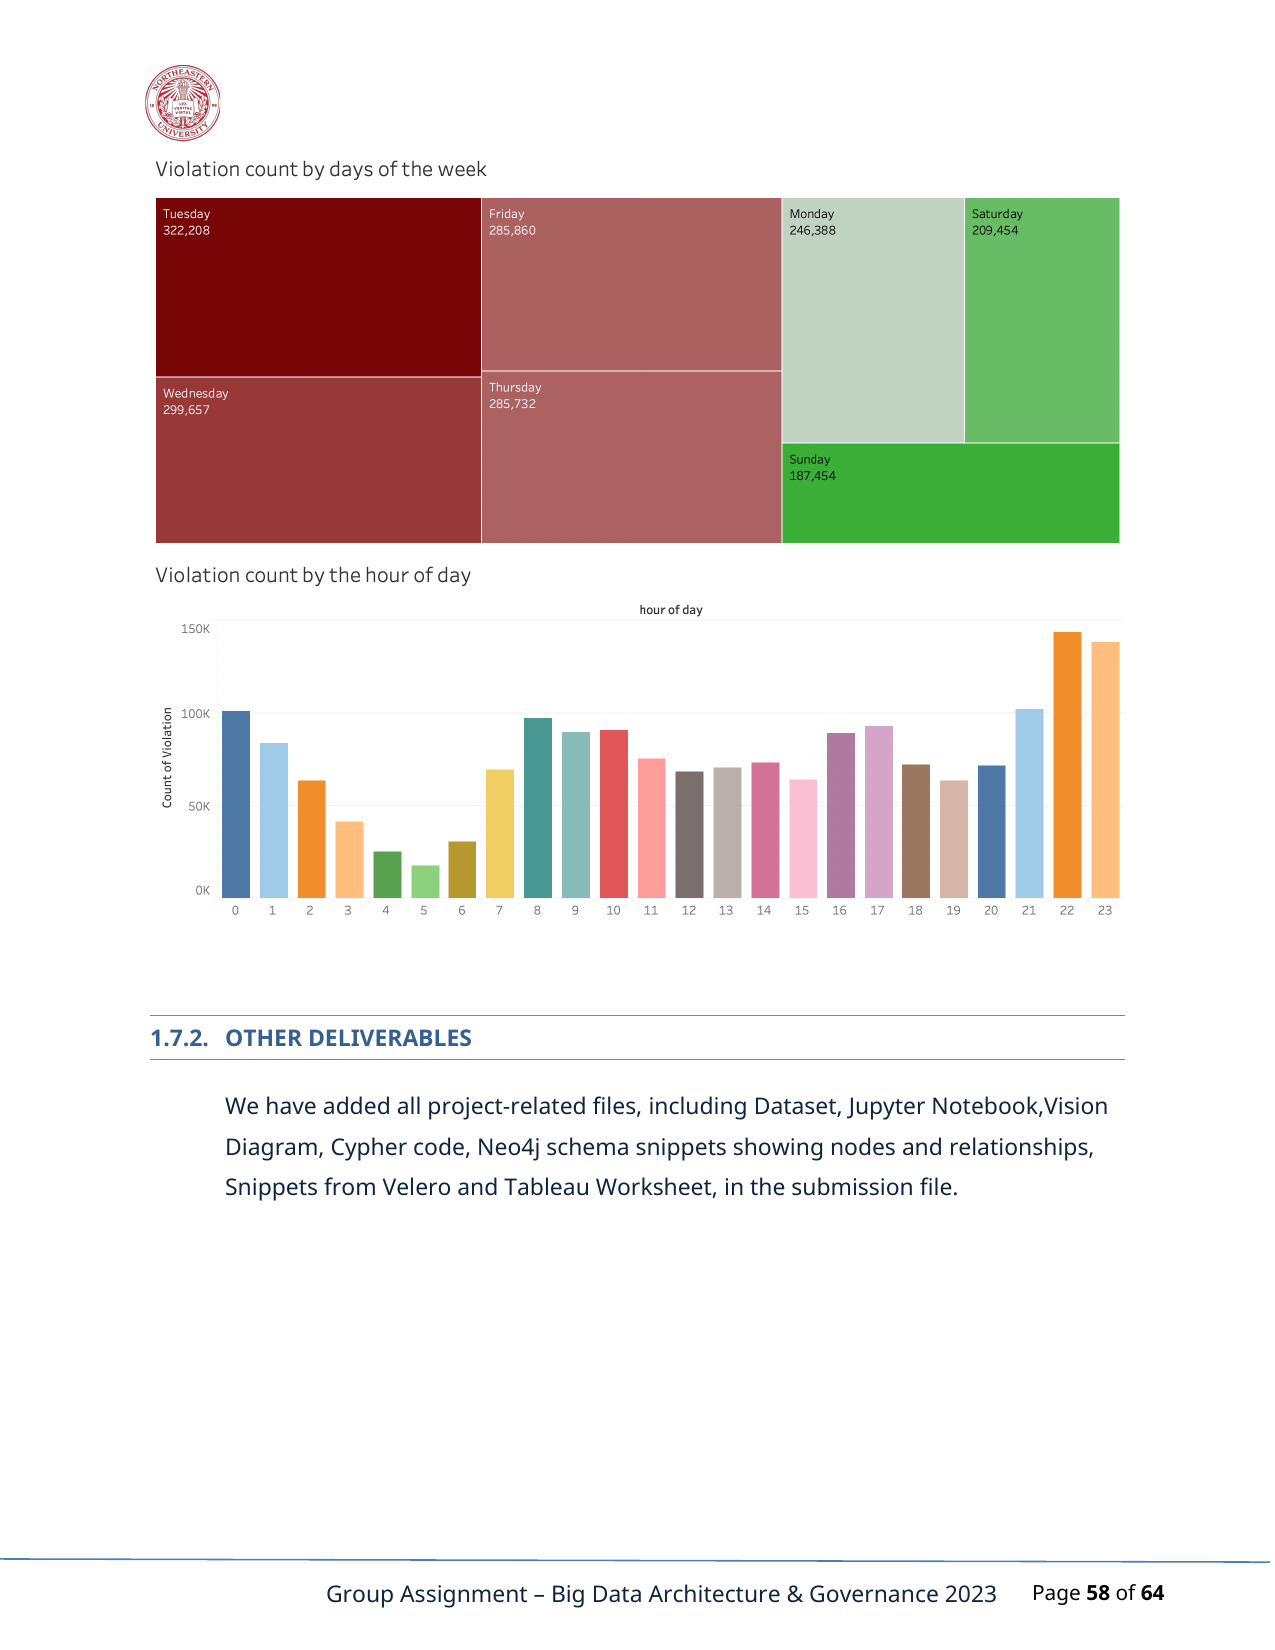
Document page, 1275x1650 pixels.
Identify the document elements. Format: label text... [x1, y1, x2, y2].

text We have added all project-related files, including Dataset, Jupyter Notebook,Vision Diagram, Cypher code, Neo4j schema snippets showing nodes and relationships, Snippets from Velero and Tableau Worksheet, in the submission file. [225, 1090, 1127, 1202]
picture [145, 65, 221, 141]
subtitle OTHER DELIVERABLES [150, 1016, 1125, 1059]
picture [150, 150, 1125, 923]
